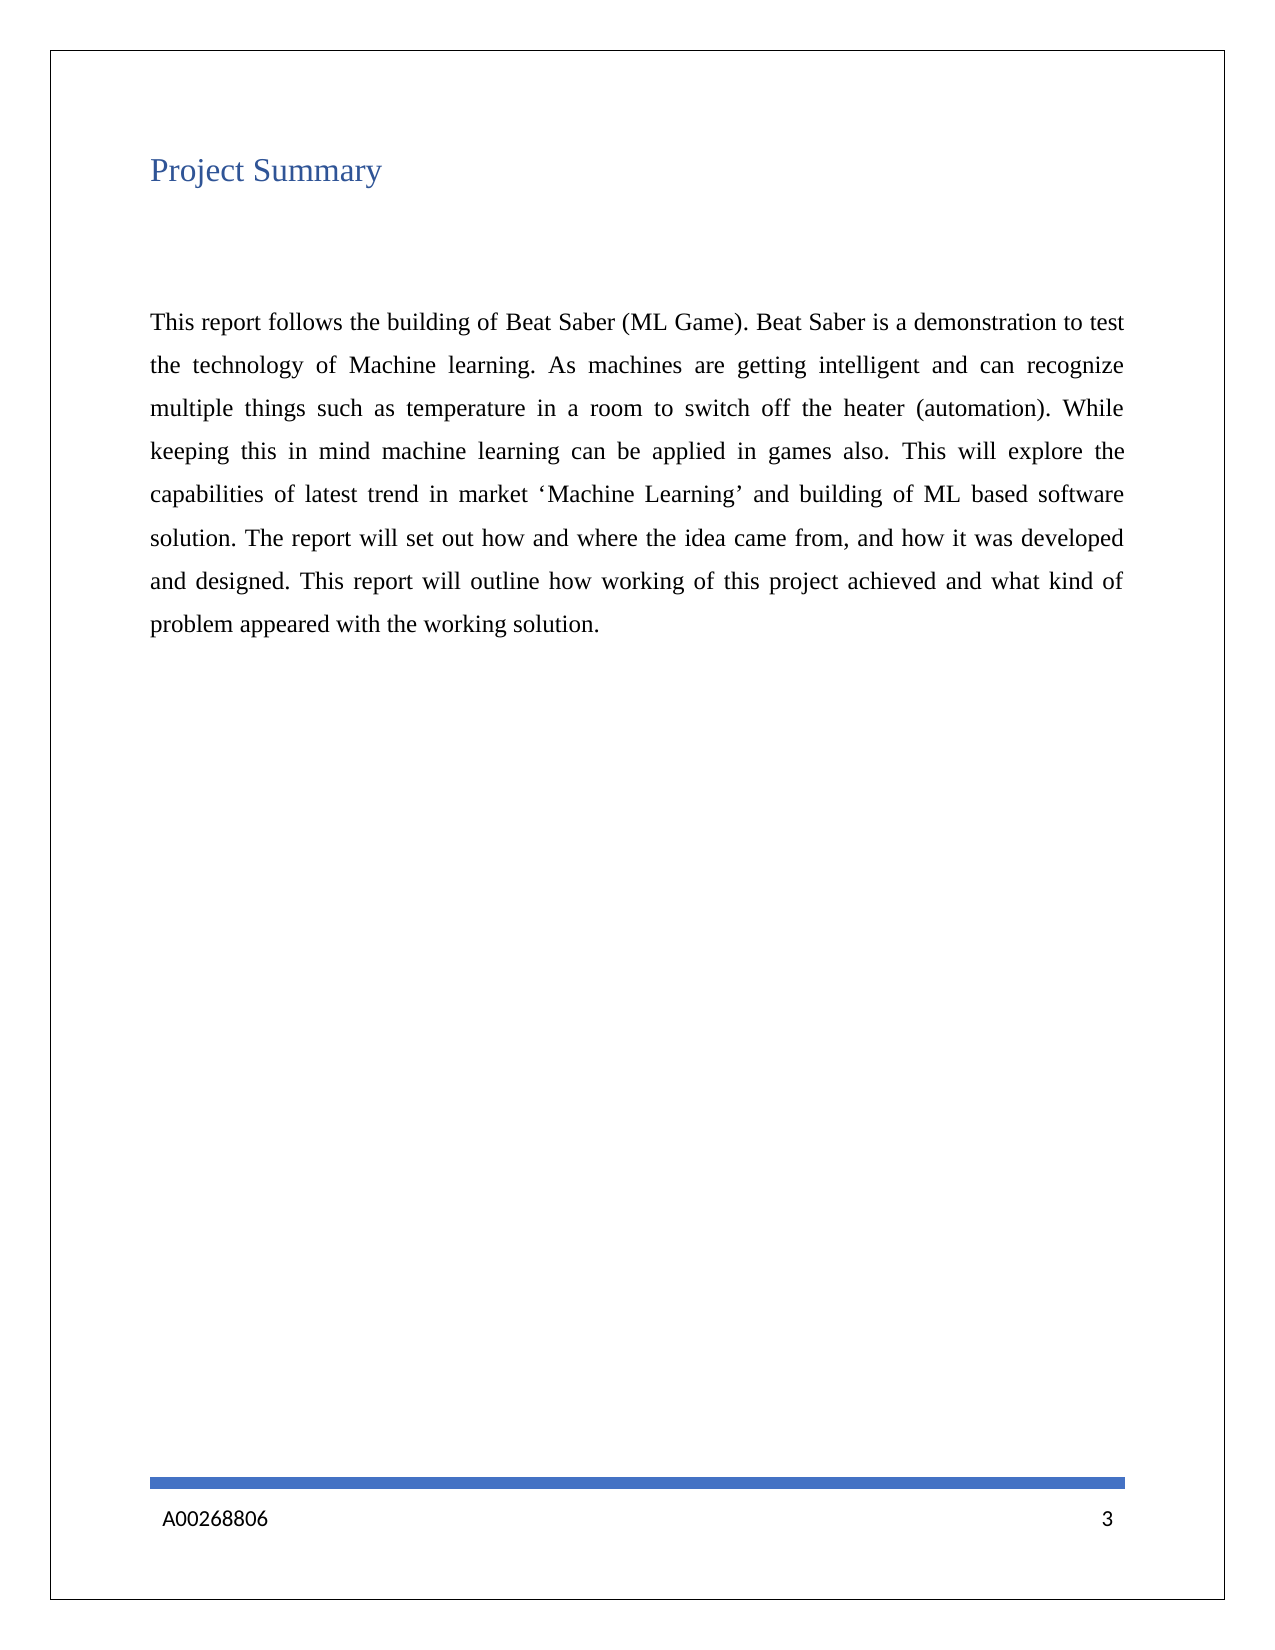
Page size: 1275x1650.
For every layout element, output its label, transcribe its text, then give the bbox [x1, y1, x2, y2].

subtitle Project Summary [150, 150, 1125, 188]
text This report follows the building of Beat Saber (ML Game). Beat Saber is a demonstration to test the technology of Machine learning. As machines are getting intelligent and can recognize multiple things such as temperature in a room to switch off the heater (automation). While keeping this in mind machine learning can be applied in games also. This will explore the capabilities of latest trend in market ‘Machine Learning’ and building of ML based software solution. The report will set out how and where the idea came from, and how it was developed and designed. This report will outline how working of this project achieved and what kind of problem appeared with the working solution. [150, 307, 1125, 638]
